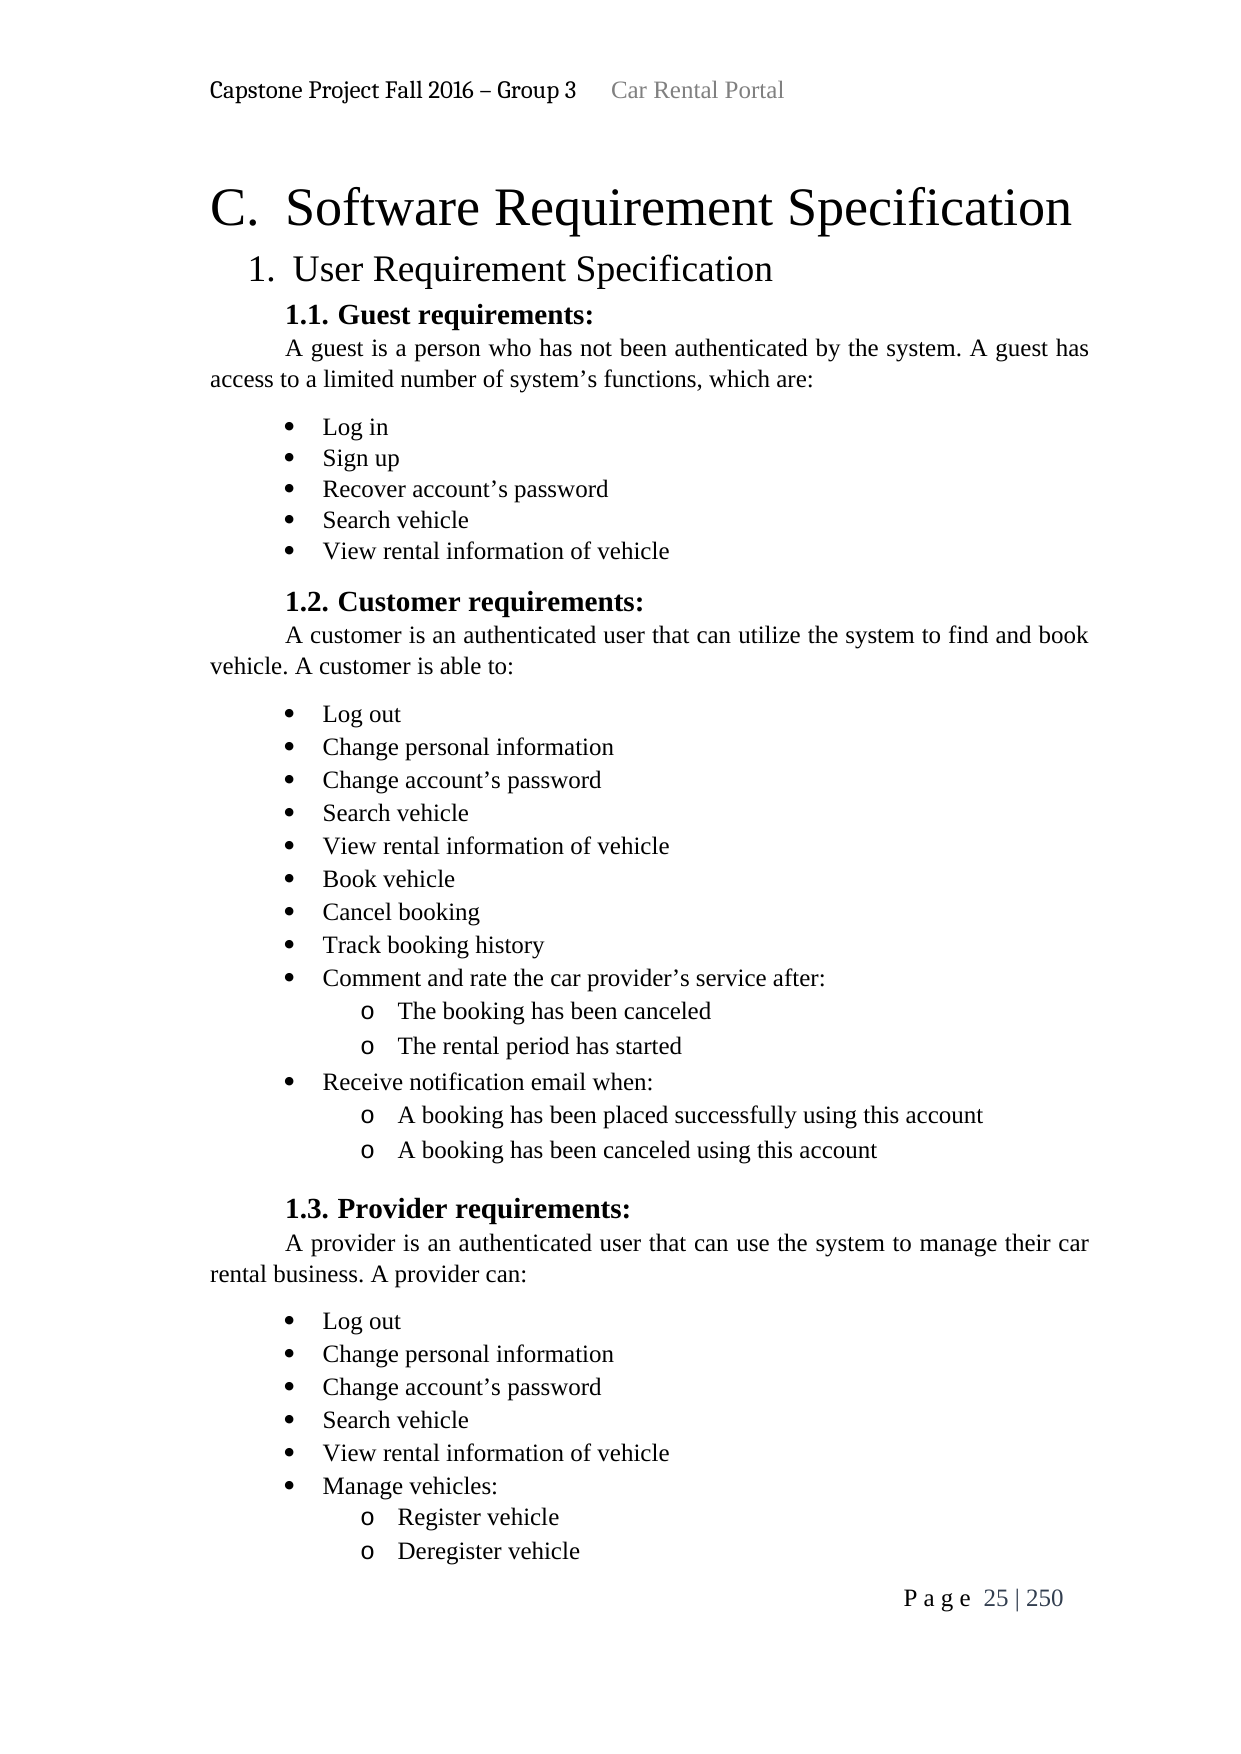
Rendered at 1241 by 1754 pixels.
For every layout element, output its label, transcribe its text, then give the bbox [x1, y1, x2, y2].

list Change account’s password [285, 1372, 1090, 1401]
list Search vehicle [285, 505, 1090, 534]
list Receive notification email when: [285, 1067, 1090, 1096]
list Change personal information [285, 732, 1090, 761]
list Recover account’s password [285, 474, 1090, 503]
list Change personal information [285, 1339, 1090, 1368]
list Book vehicle [285, 864, 1090, 893]
list Search vehicle [285, 798, 1090, 827]
list A booking has been canceled using this account [360, 1135, 1090, 1166]
list View rental information of vehicle [285, 1438, 1090, 1467]
list Cancel booking [285, 897, 1090, 926]
text A provider is an authenticated user that can use the system to manage their car rental business. A provider can: [210, 1228, 1090, 1287]
list View rental information of vehicle [285, 831, 1090, 859]
list Change account’s password [285, 765, 1090, 793]
list Register vehicle [360, 1502, 1090, 1533]
list Sign up [285, 443, 1090, 472]
subtitle Guest requirements: [285, 297, 1090, 331]
list The booking has been canceled [360, 996, 1090, 1027]
list Comment and rate the car provider’s service after: [285, 963, 1090, 992]
list Log out [285, 1306, 1090, 1335]
text A guest is a person who has not been authenticated by the system. A guest has access to a limited number of system’s functions, which are: [210, 333, 1090, 393]
list Log in [285, 412, 1090, 441]
subtitle User Requirement Specification [247, 246, 1090, 289]
list A booking has been placed successfully using this account [360, 1100, 1090, 1131]
list Log out [285, 699, 1090, 727]
list Deregister vehicle [360, 1536, 1090, 1567]
list The rental period has started [360, 1031, 1090, 1062]
list Search vehicle [285, 1405, 1090, 1434]
text A customer is an authenticated user that can utilize the system to find and book vehicle. A customer is able to: [210, 620, 1090, 680]
list Manage vehicles: [285, 1471, 1090, 1500]
subtitle Customer requirements: [285, 584, 1090, 617]
list Track booking history [285, 930, 1090, 959]
subtitle Provider requirements: [285, 1191, 1090, 1225]
subtitle Software Requirement Specification [210, 175, 1090, 237]
list View rental information of vehicle [285, 536, 1090, 565]
